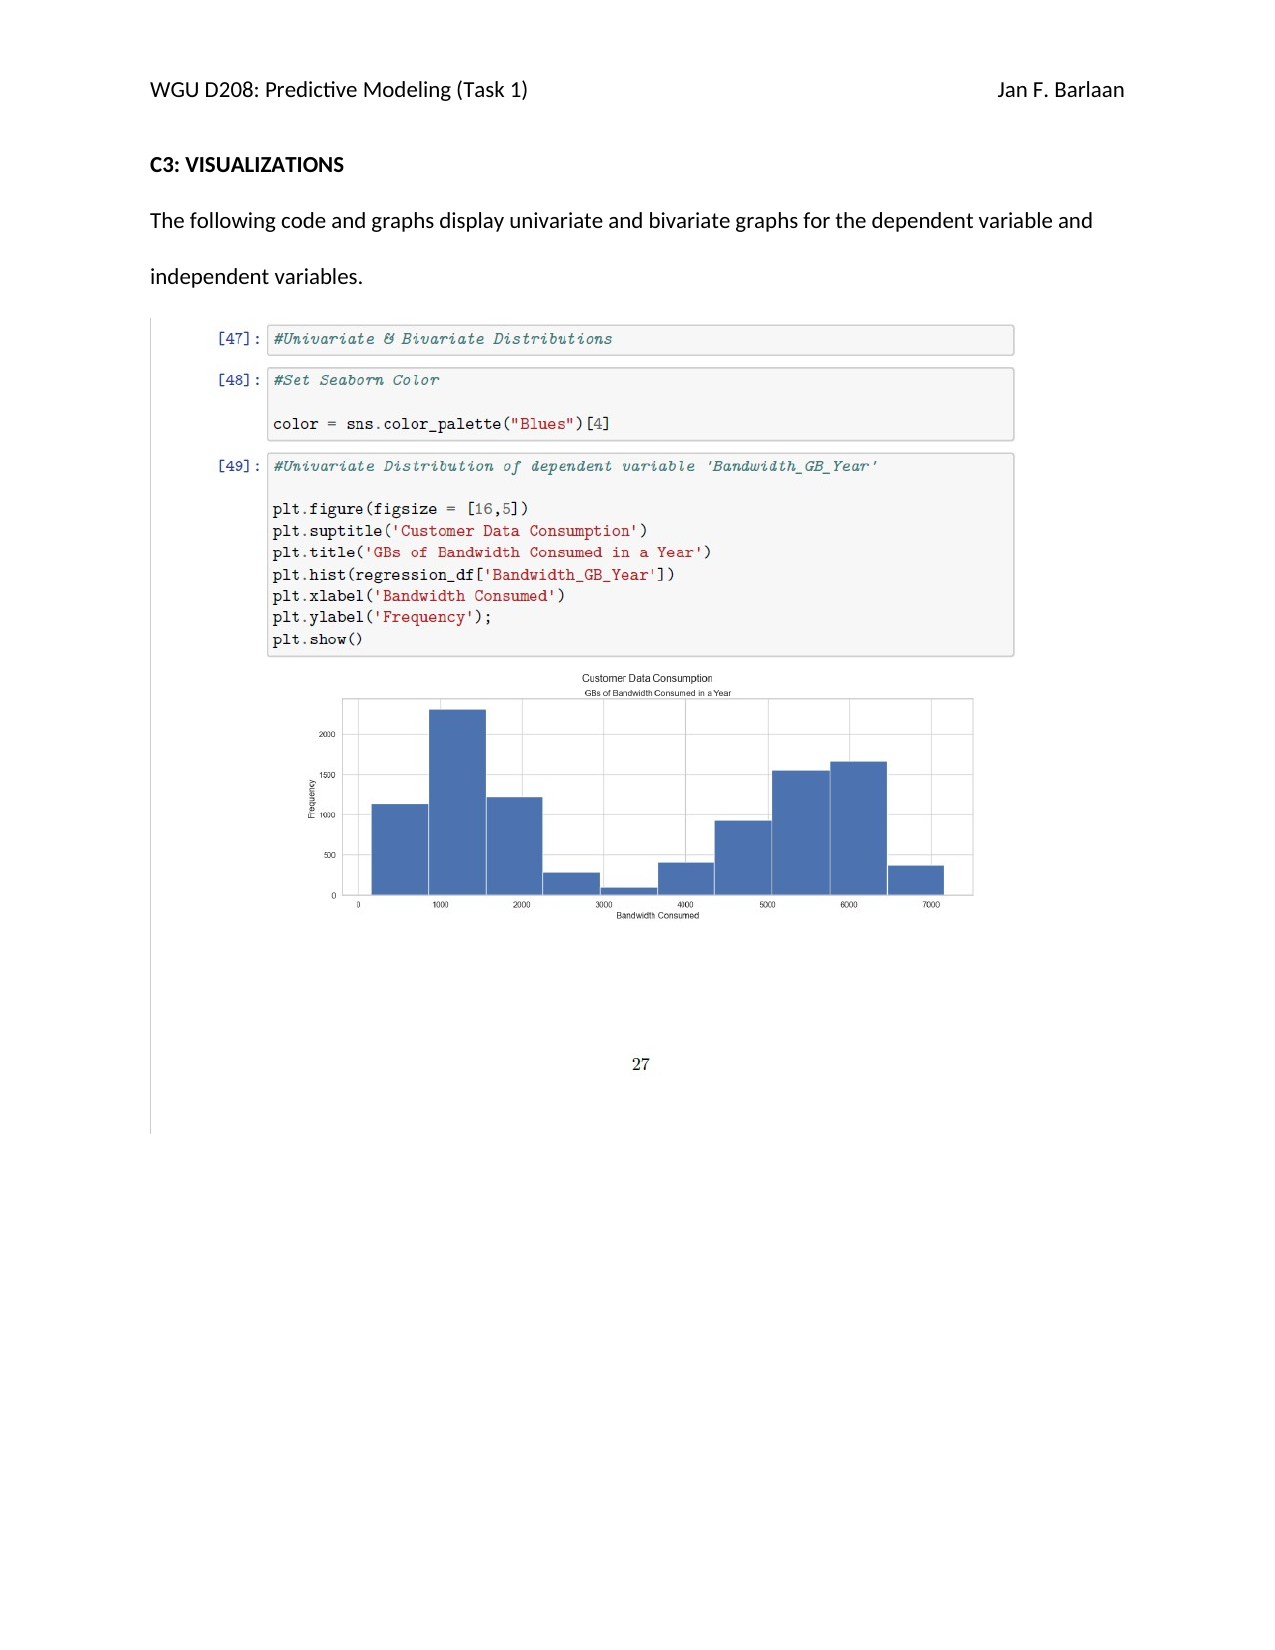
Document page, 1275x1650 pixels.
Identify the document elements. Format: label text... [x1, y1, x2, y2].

text The following code and graphs display univariate and bivariate graphs for the dependent variable and independent variables. [150, 206, 1125, 318]
text C3: VISUALIZATIONS [150, 150, 1125, 178]
picture [150, 318, 1125, 1134]
